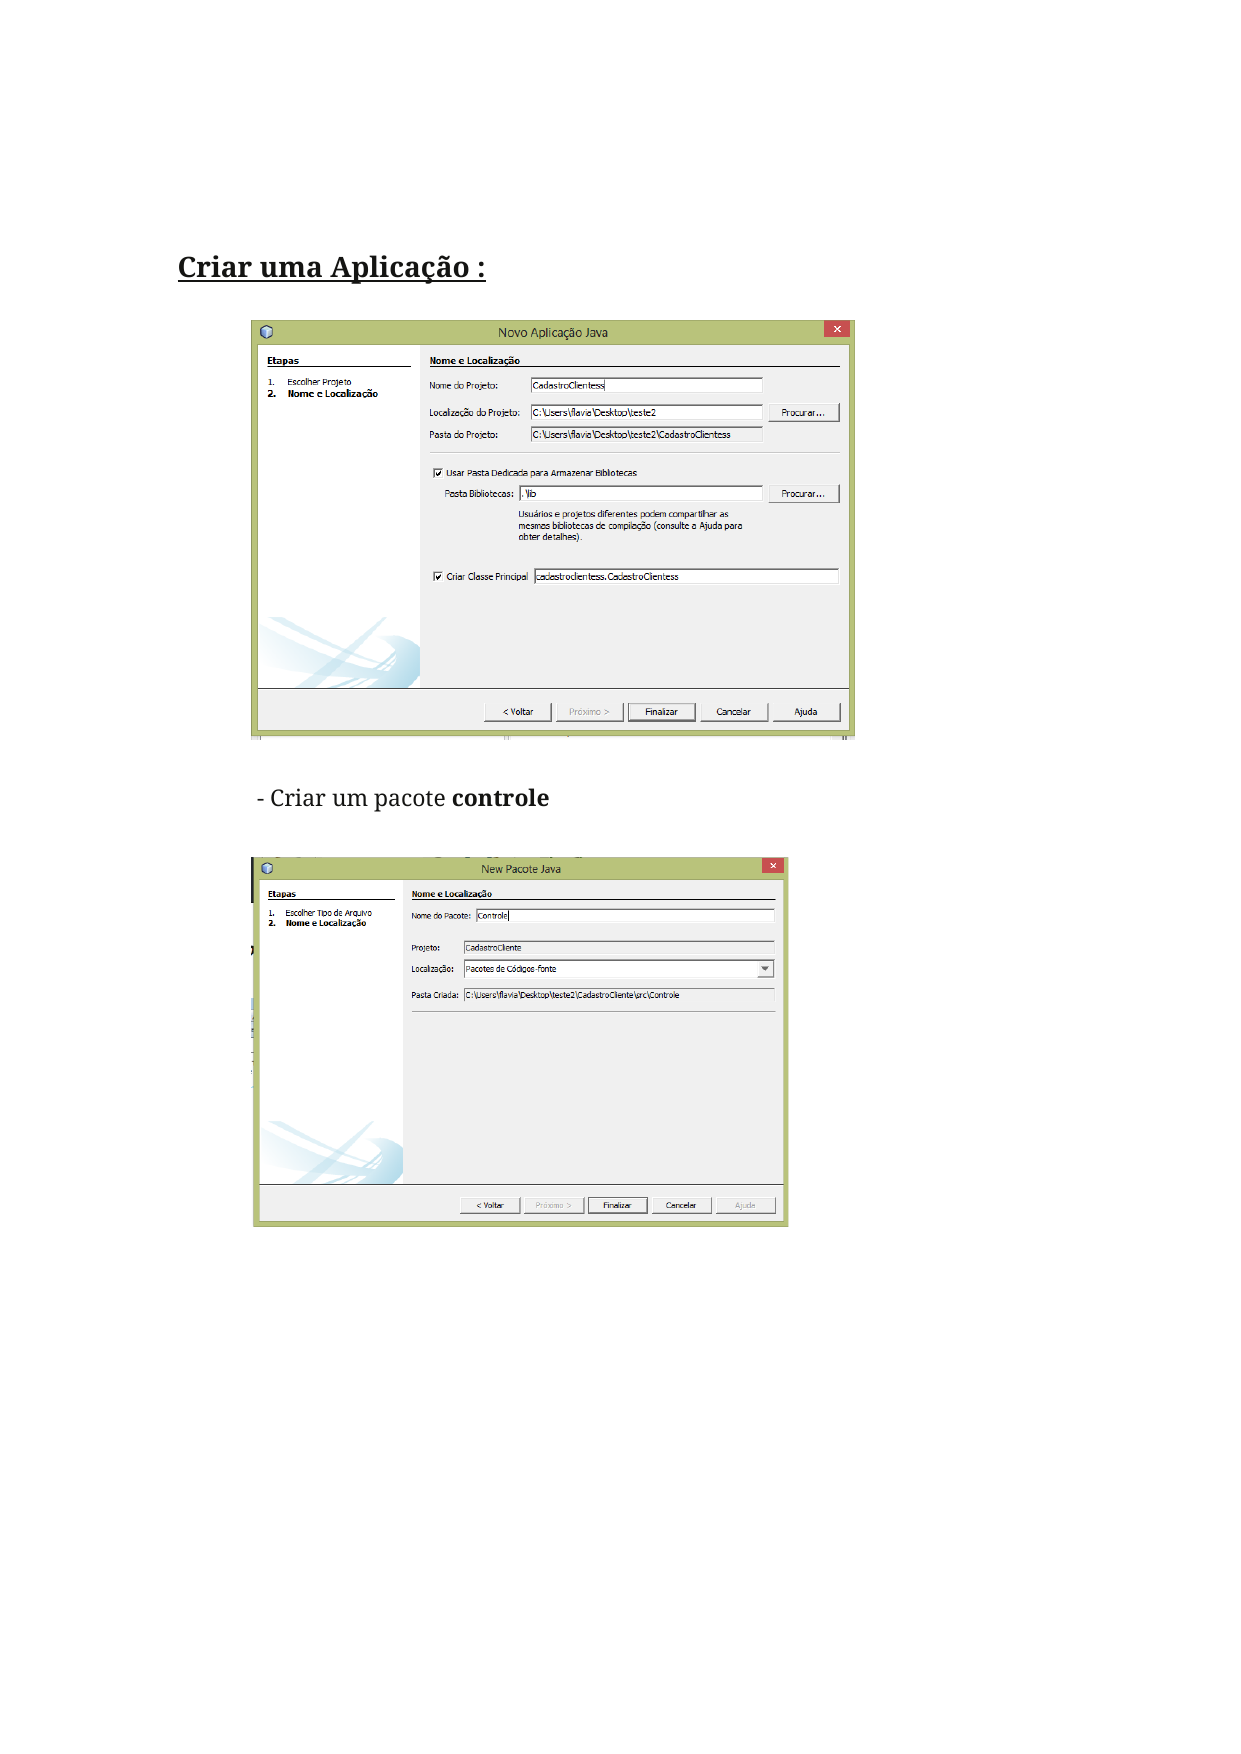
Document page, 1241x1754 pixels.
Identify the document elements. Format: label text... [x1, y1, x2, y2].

picture [251, 857, 789, 1227]
subtitle - Criar um pacote controle [177, 782, 1152, 814]
picture [251, 320, 855, 740]
text Criar uma Aplicação : [177, 248, 1152, 286]
